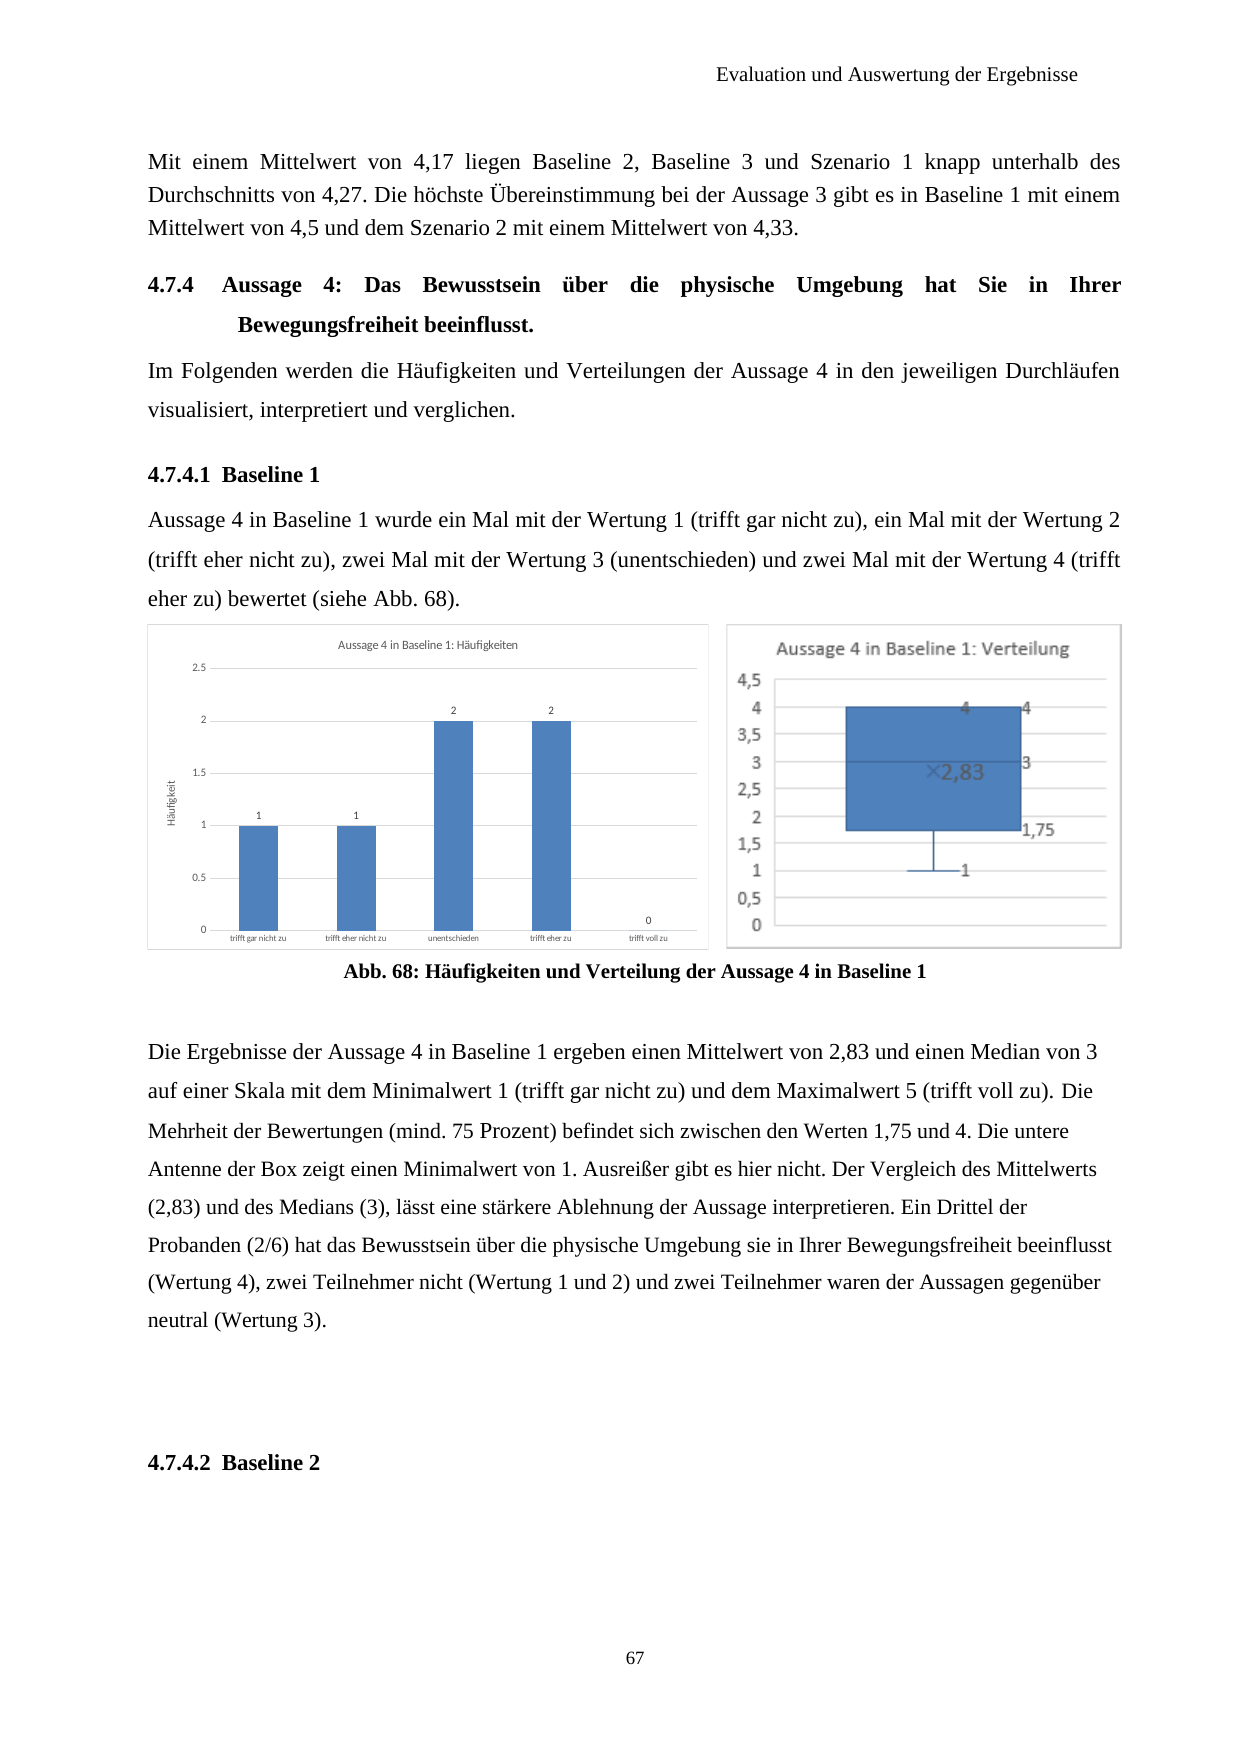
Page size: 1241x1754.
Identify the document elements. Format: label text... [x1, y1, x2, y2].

subtitle Baseline 1 [148, 461, 1122, 487]
text Die Ergebnisse der Aussage 4 in Baseline 1 ergeben einen Mittelwert von 2,83 und einen Median von 3 auf einer Skala mit dem Minimalwert 1 (trifft gar nicht zu) und dem Maximalwert 5 (trifft voll zu). Die Mehrheit der Bewertungen (mind. 75 Prozent) befindet sich zwischen den Werten 1,75 und 4. Die untere Antenne der Box zeigt einen Minimalwert von 1. Ausreißer gibt es hier nicht. Der Vergleich des Mittelwerts (2,83) und des Medians (3), lässt eine stärkere Ablehnung der Aussage interpretieren. Ein Drittel der Probanden (2/6) hat das Bewusstsein über die physische Umgebung sie in Ihrer Bewegungsfreiheit beeinflusst (Wertung 4), zwei Teilnehmer nicht (Wertung 1 und 2) und zwei Teilnehmer waren der Aussagen gegenüber neutral (Wertung 3). [148, 1038, 1122, 1332]
subtitle Baseline 2 [148, 1449, 1122, 1475]
subtitle Aussage 4: Das Bewusstsein über die physische Umgebung hat Sie in Ihrer Bewegungsfreiheit beeinflusst. [148, 271, 1122, 337]
text Mit einem Mittelwert von 4,17 liegen Baseline 2, Baseline 3 und Szenario 1 knapp unterhalb des Durchschnitts von 4,27. Die höchste Übereinstimmung bei der Aussage 3 gibt es in Baseline 1 mit einem Mittelwert von 4,5 und dem Szenario 2 mit einem Mittelwert von 4,33. [148, 148, 1122, 240]
text Im Folgenden werden die Häufigkeiten und Verteilungen der Aussage 4 in den jeweiligen Durchläufen visualisiert, interpretiert und verglichen. [148, 357, 1122, 422]
picture [726, 624, 1123, 950]
